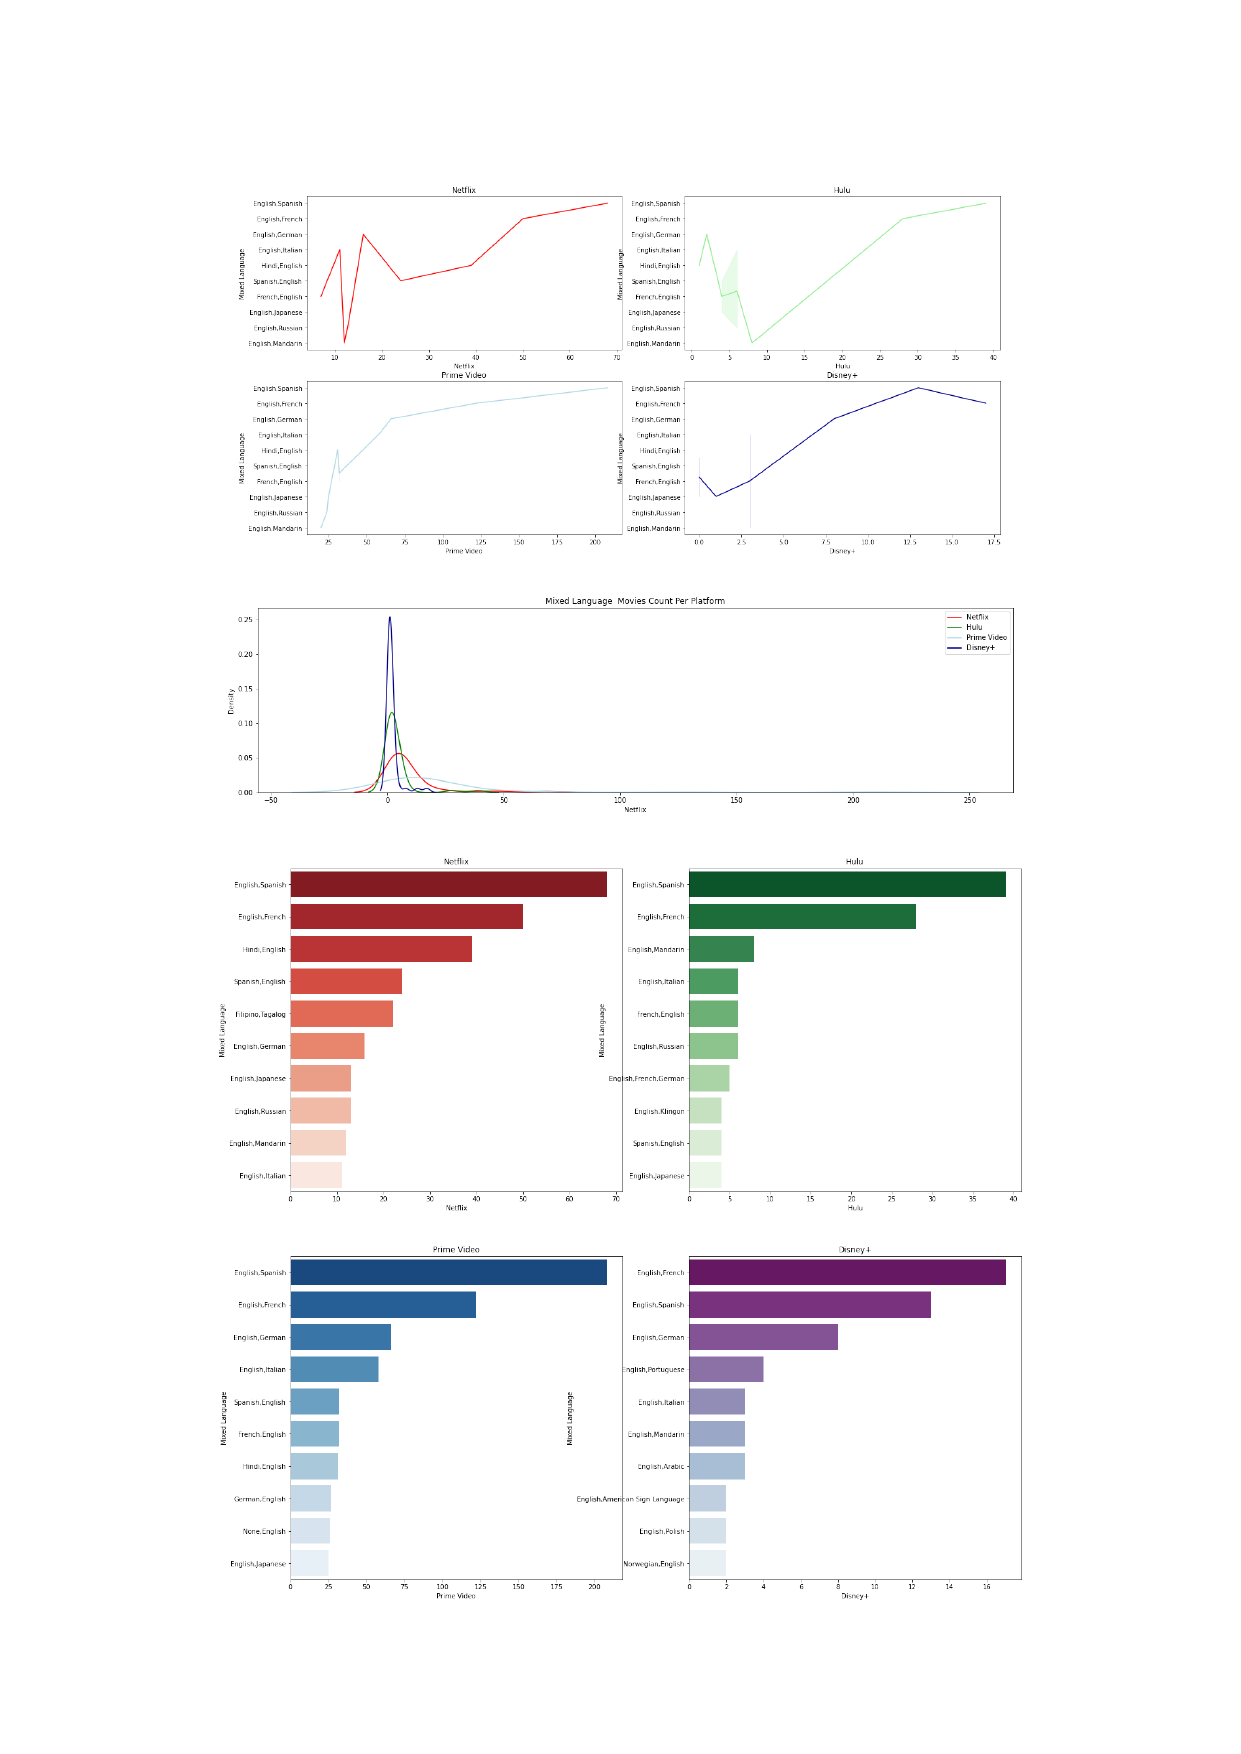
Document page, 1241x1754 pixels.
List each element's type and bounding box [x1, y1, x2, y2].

picture [223, 593, 1017, 818]
picture [235, 182, 1005, 558]
picture [216, 853, 1025, 1604]
